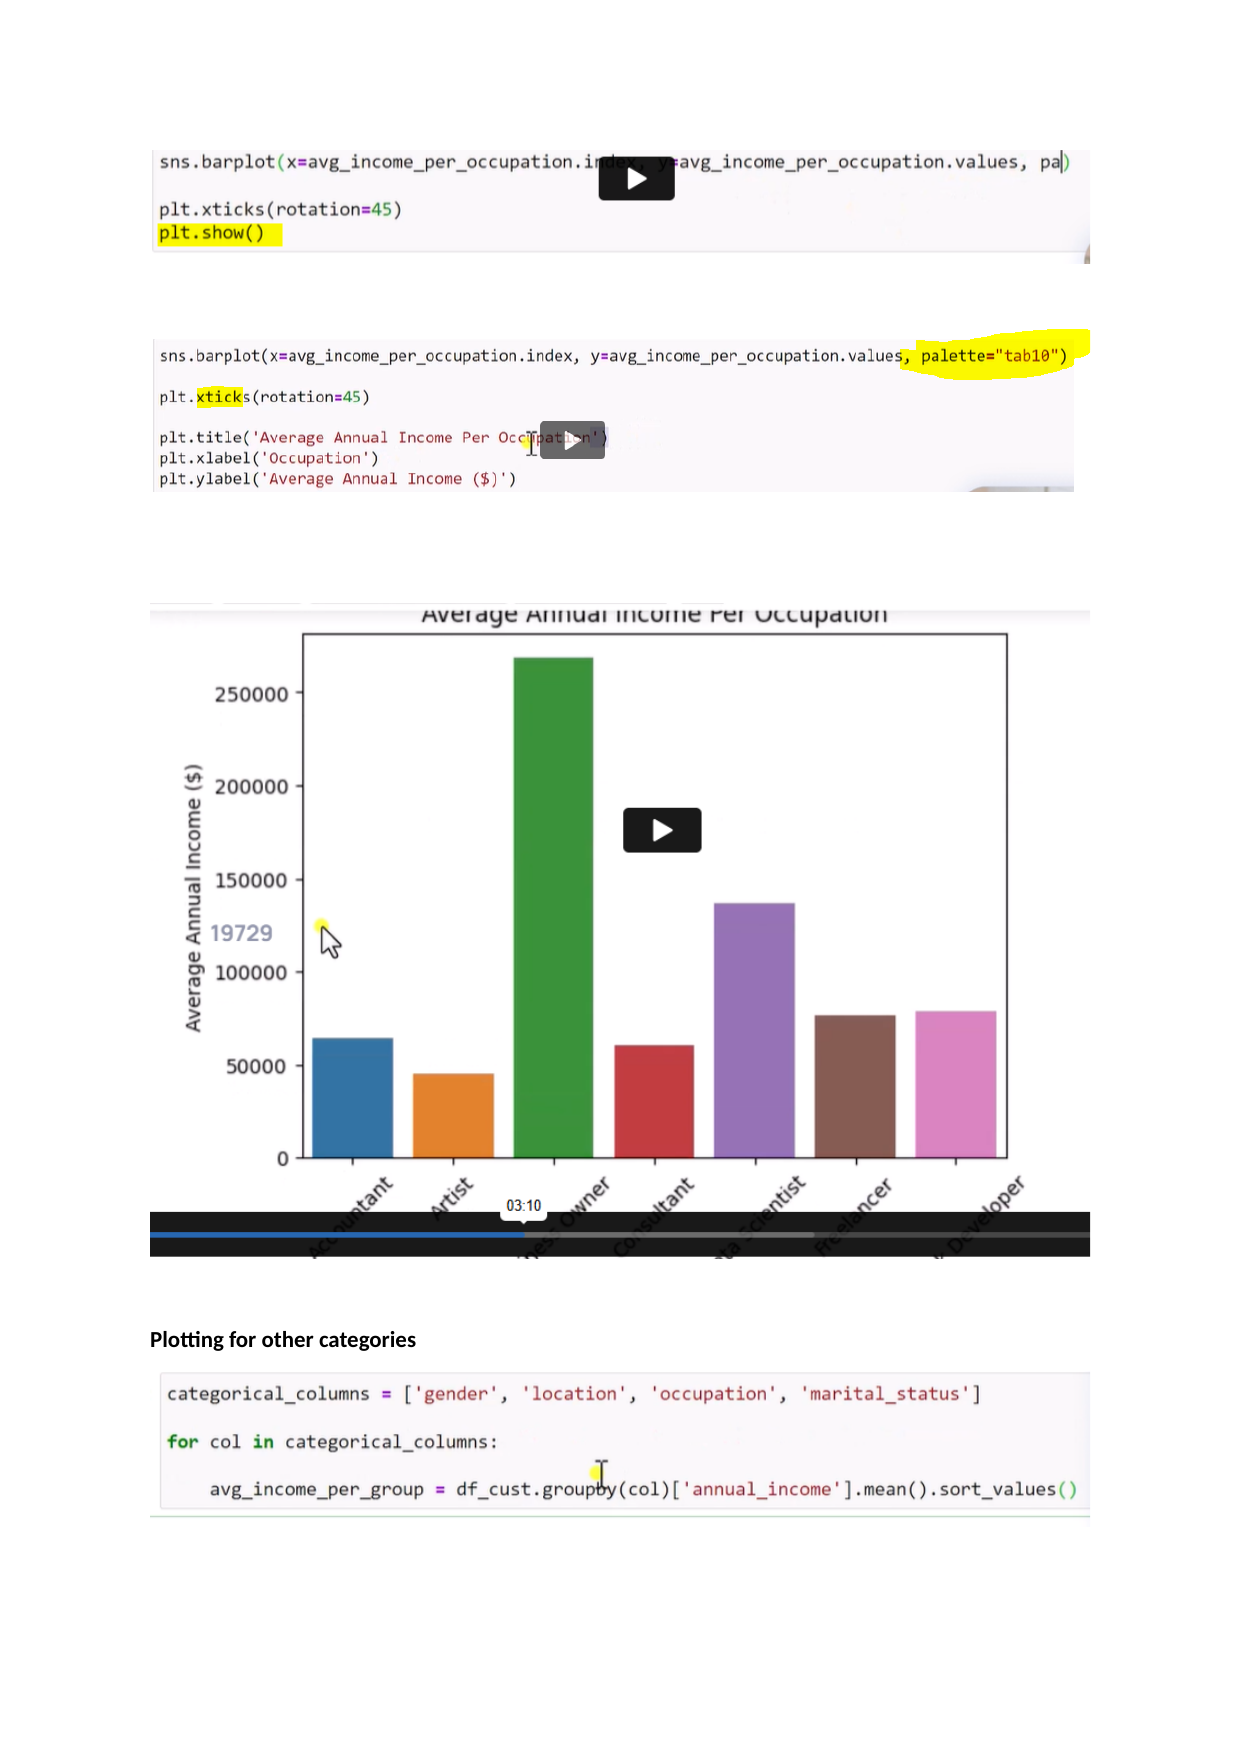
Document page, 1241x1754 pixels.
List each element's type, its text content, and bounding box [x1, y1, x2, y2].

text Plotting for other categories [150, 1325, 1090, 1353]
picture [150, 603, 1091, 1259]
picture [150, 1371, 1091, 1527]
picture [150, 329, 1091, 492]
picture [150, 150, 1091, 264]
